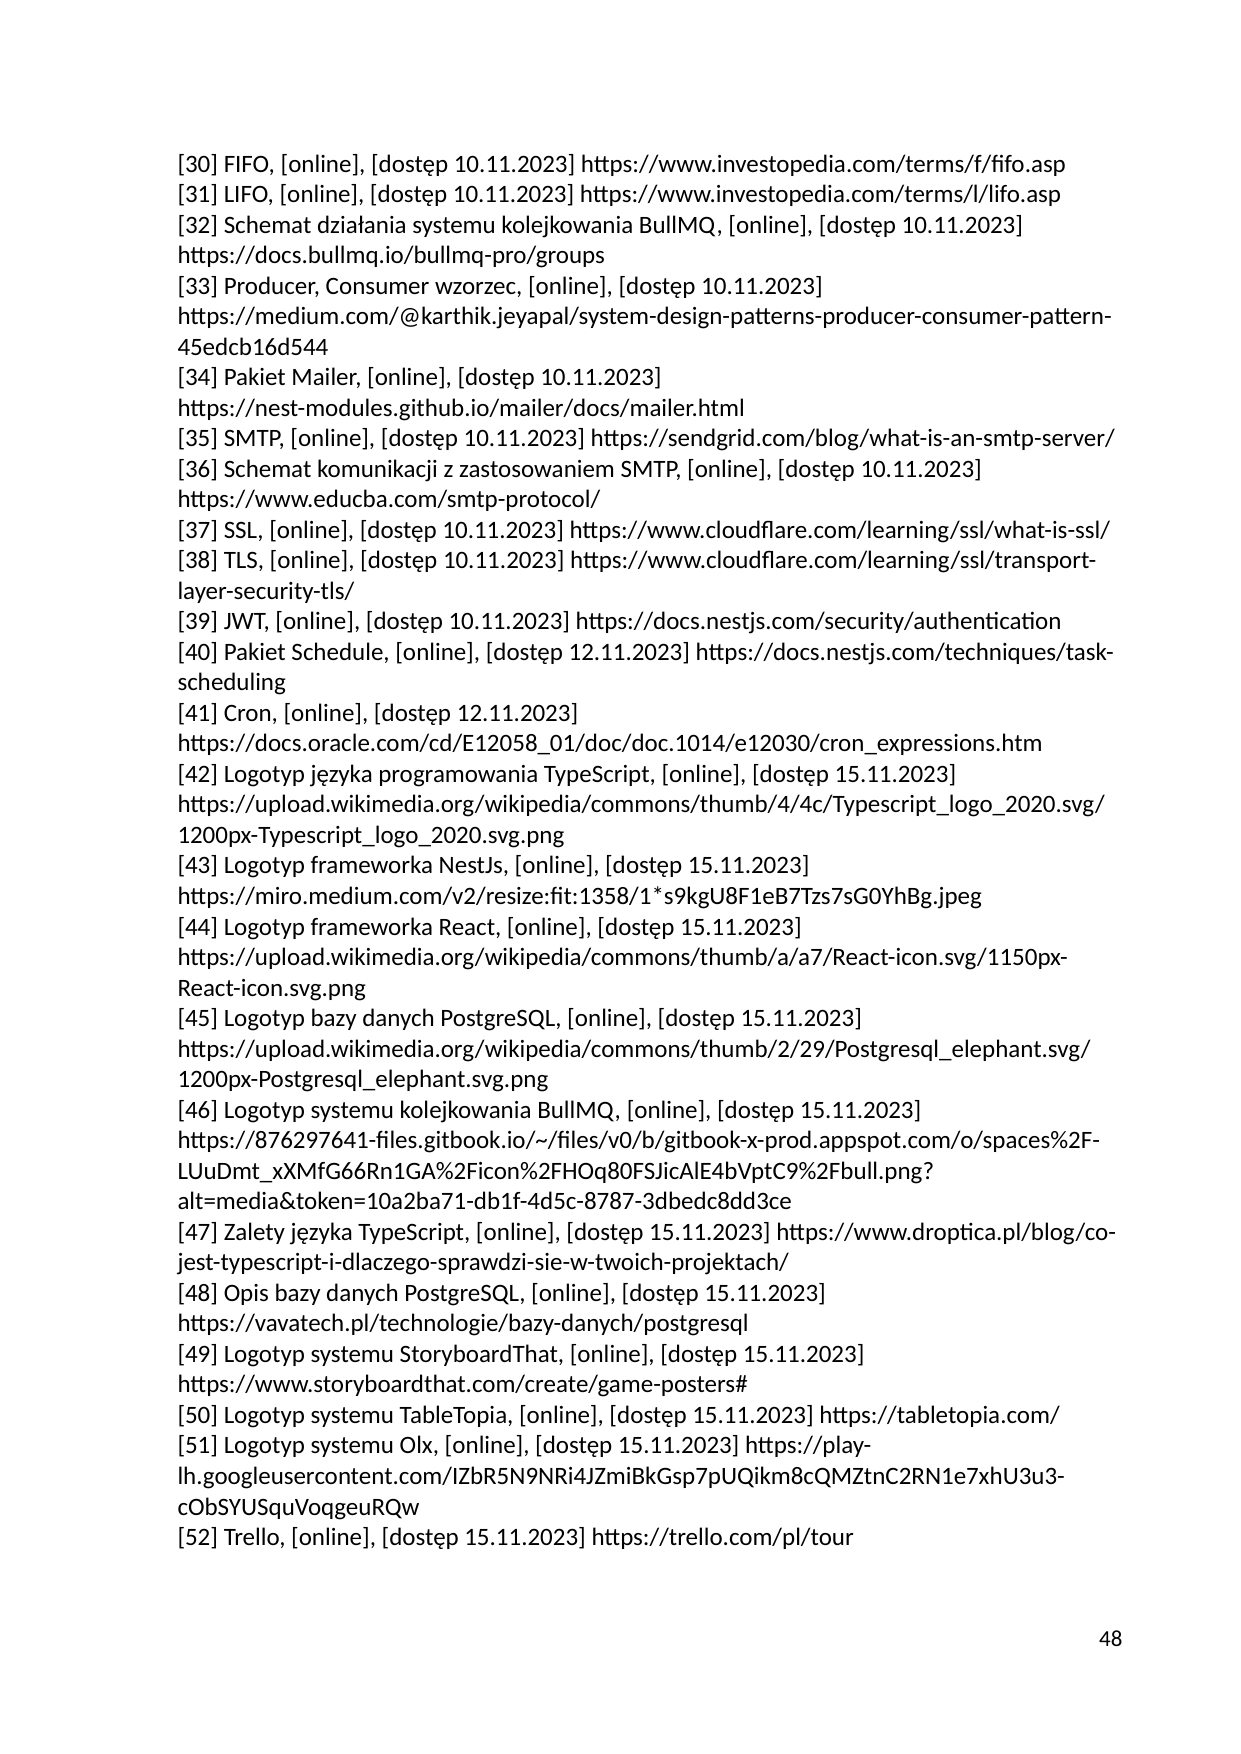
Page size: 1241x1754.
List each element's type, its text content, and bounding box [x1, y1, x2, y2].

text [52] Trello, [online], [dostęp 15.11.2023] https://trello.com/pl/tour [177, 1521, 1122, 1552]
text [34] Pakiet Mailer, [online], [dostęp 10.11.2023] https://nest-modules.github.io/mailer/docs/mailer.html [177, 361, 1122, 422]
text [47] Zalety języka TypeScript, [online], [dostęp 15.11.2023] https://www.droptica.pl/blog/co-jest-typescript-i-dlaczego-sprawdzi-sie-w-twoich-projektach/ [177, 1216, 1122, 1277]
text [46] Logotyp systemu kolejkowania BullMQ, [online], [dostęp 15.11.2023] https://876297641-files.gitbook.io/~/files/v0/b/gitbook-x-prod.appspot.com/o/spaces%2F-LUuDmt_xXMfG66Rn1GA%2Ficon%2FHOq80FSJicAlE4bVptC9%2Fbull.png?alt=media&token=10a2ba71-db1f-4d5c-8787-3dbedc8dd3ce [177, 1094, 1122, 1216]
text [51] Logotyp systemu Olx, [online], [dostęp 15.11.2023] https://play-lh.googleusercontent.com/IZbR5N9NRi4JZmiBkGsp7pUQikm8cQMZtnC2RN1e7xhU3u3-cObSYUSquVoqgeuRQw [177, 1429, 1122, 1521]
text [48] Opis bazy danych PostgreSQL, [online], [dostęp 15.11.2023] https://vavatech.pl/technologie/bazy-danych/postgresql [177, 1277, 1122, 1338]
text [44] Logotyp frameworka React, [online], [dostęp 15.11.2023] https://upload.wikimedia.org/wikipedia/commons/thumb/a/a7/React-icon.svg/1150px-React-icon.svg.png [177, 911, 1122, 1002]
text [35] SMTP, [online], [dostęp 10.11.2023] https://sendgrid.com/blog/what-is-an-smtp-server/ [177, 422, 1122, 453]
text [36] Schemat komunikacji z zastosowaniem SMTP, [online], [dostęp 10.11.2023] https://www.educba.com/smtp-protocol/ [177, 453, 1122, 514]
text [32] Schemat działania systemu kolejkowania BullMQ, [online], [dostęp 10.11.2023] https://docs.bullmq.io/bullmq-pro/groups [177, 209, 1122, 270]
text [38] TLS, [online], [dostęp 10.11.2023] https://www.cloudflare.com/learning/ssl/transport-layer-security-tls/ [177, 544, 1122, 606]
text [40] Pakiet Schedule, [online], [dostęp 12.11.2023] https://docs.nestjs.com/techniques/task-scheduling [177, 636, 1122, 697]
text [39] JWT, [online], [dostęp 10.11.2023] https://docs.nestjs.com/security/authentication [177, 606, 1122, 636]
text [31] LIFO, [online], [dostęp 10.11.2023] https://www.investopedia.com/terms/l/lifo.asp [177, 178, 1122, 209]
text [49] Logotyp systemu StoryboardThat, [online], [dostęp 15.11.2023] https://www.storyboardthat.com/create/game-posters# [177, 1338, 1122, 1399]
text [41] Cron, [online], [dostęp 12.11.2023] https://docs.oracle.com/cd/E12058_01/doc/doc.1014/e12030/cron_expressions.htm [177, 697, 1122, 758]
text [42] Logotyp języka programowania TypeScript, [online], [dostęp 15.11.2023] https://upload.wikimedia.org/wikipedia/commons/thumb/4/4c/Typescript_logo_2020.svg/1200px-Typescript_logo_2020.svg.png [177, 758, 1122, 850]
text [33] Producer, Consumer wzorzec, [online], [dostęp 10.11.2023] https://medium.com/@karthik.jeyapal/system-design-patterns-producer-consumer-pattern-45edcb16d544 [177, 270, 1122, 361]
text [43] Logotyp frameworka NestJs, [online], [dostęp 15.11.2023] https://miro.medium.com/v2/resize:fit:1358/1*s9kgU8F1eB7Tzs7sG0YhBg.jpeg [177, 850, 1122, 911]
text [45] Logotyp bazy danych PostgreSQL, [online], [dostęp 15.11.2023] https://upload.wikimedia.org/wikipedia/commons/thumb/2/29/Postgresql_elephant.svg/1200px-Postgresql_elephant.svg.png [177, 1002, 1122, 1094]
text [30] FIFO, [online], [dostęp 10.11.2023] https://www.investopedia.com/terms/f/fifo.asp [177, 148, 1122, 178]
text [37] SSL, [online], [dostęp 10.11.2023] https://www.cloudflare.com/learning/ssl/what-is-ssl/ [177, 514, 1122, 544]
text [50] Logotyp systemu TableTopia, [online], [dostęp 15.11.2023] https://tabletopia.com/ [177, 1399, 1122, 1429]
